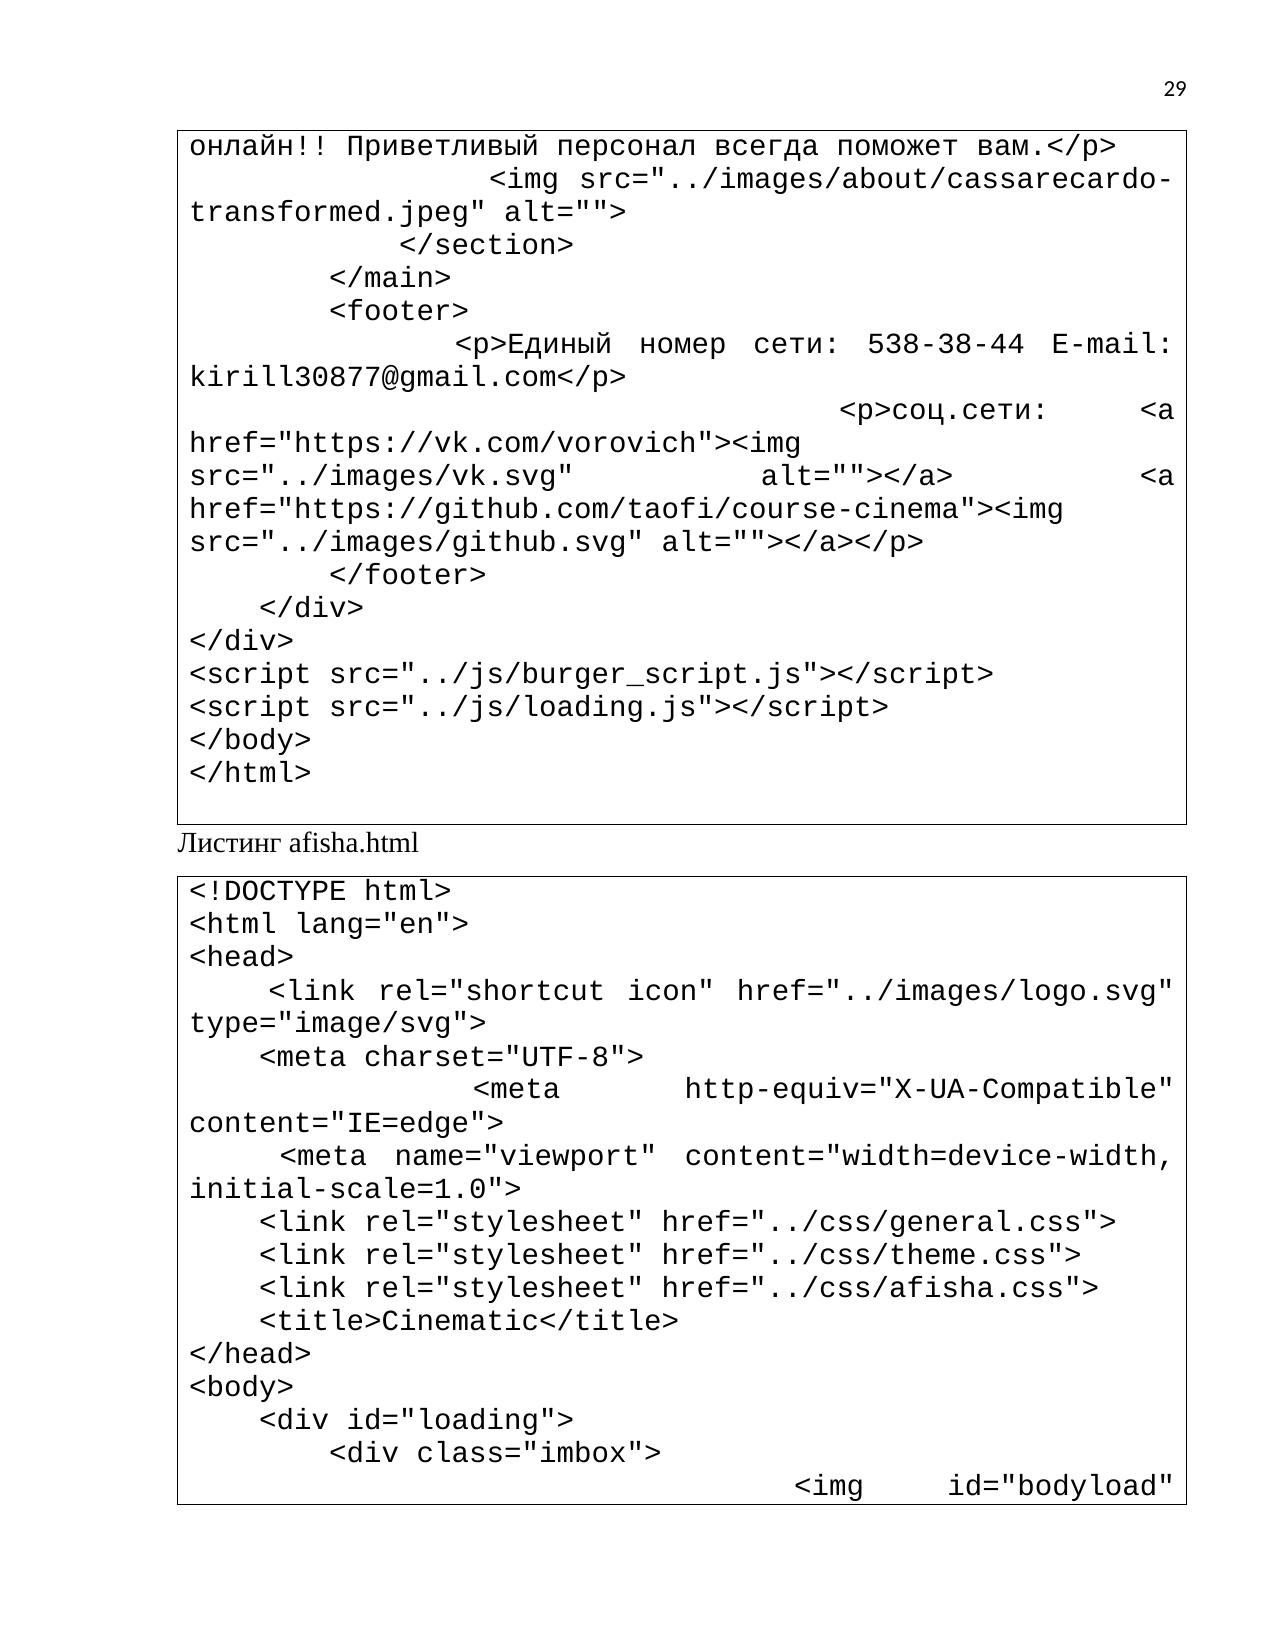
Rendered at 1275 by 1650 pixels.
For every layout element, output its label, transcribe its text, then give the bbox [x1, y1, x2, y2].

text Листинг afisha.html [177, 825, 1186, 859]
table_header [178, 877, 1186, 1504]
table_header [178, 131, 1186, 824]
